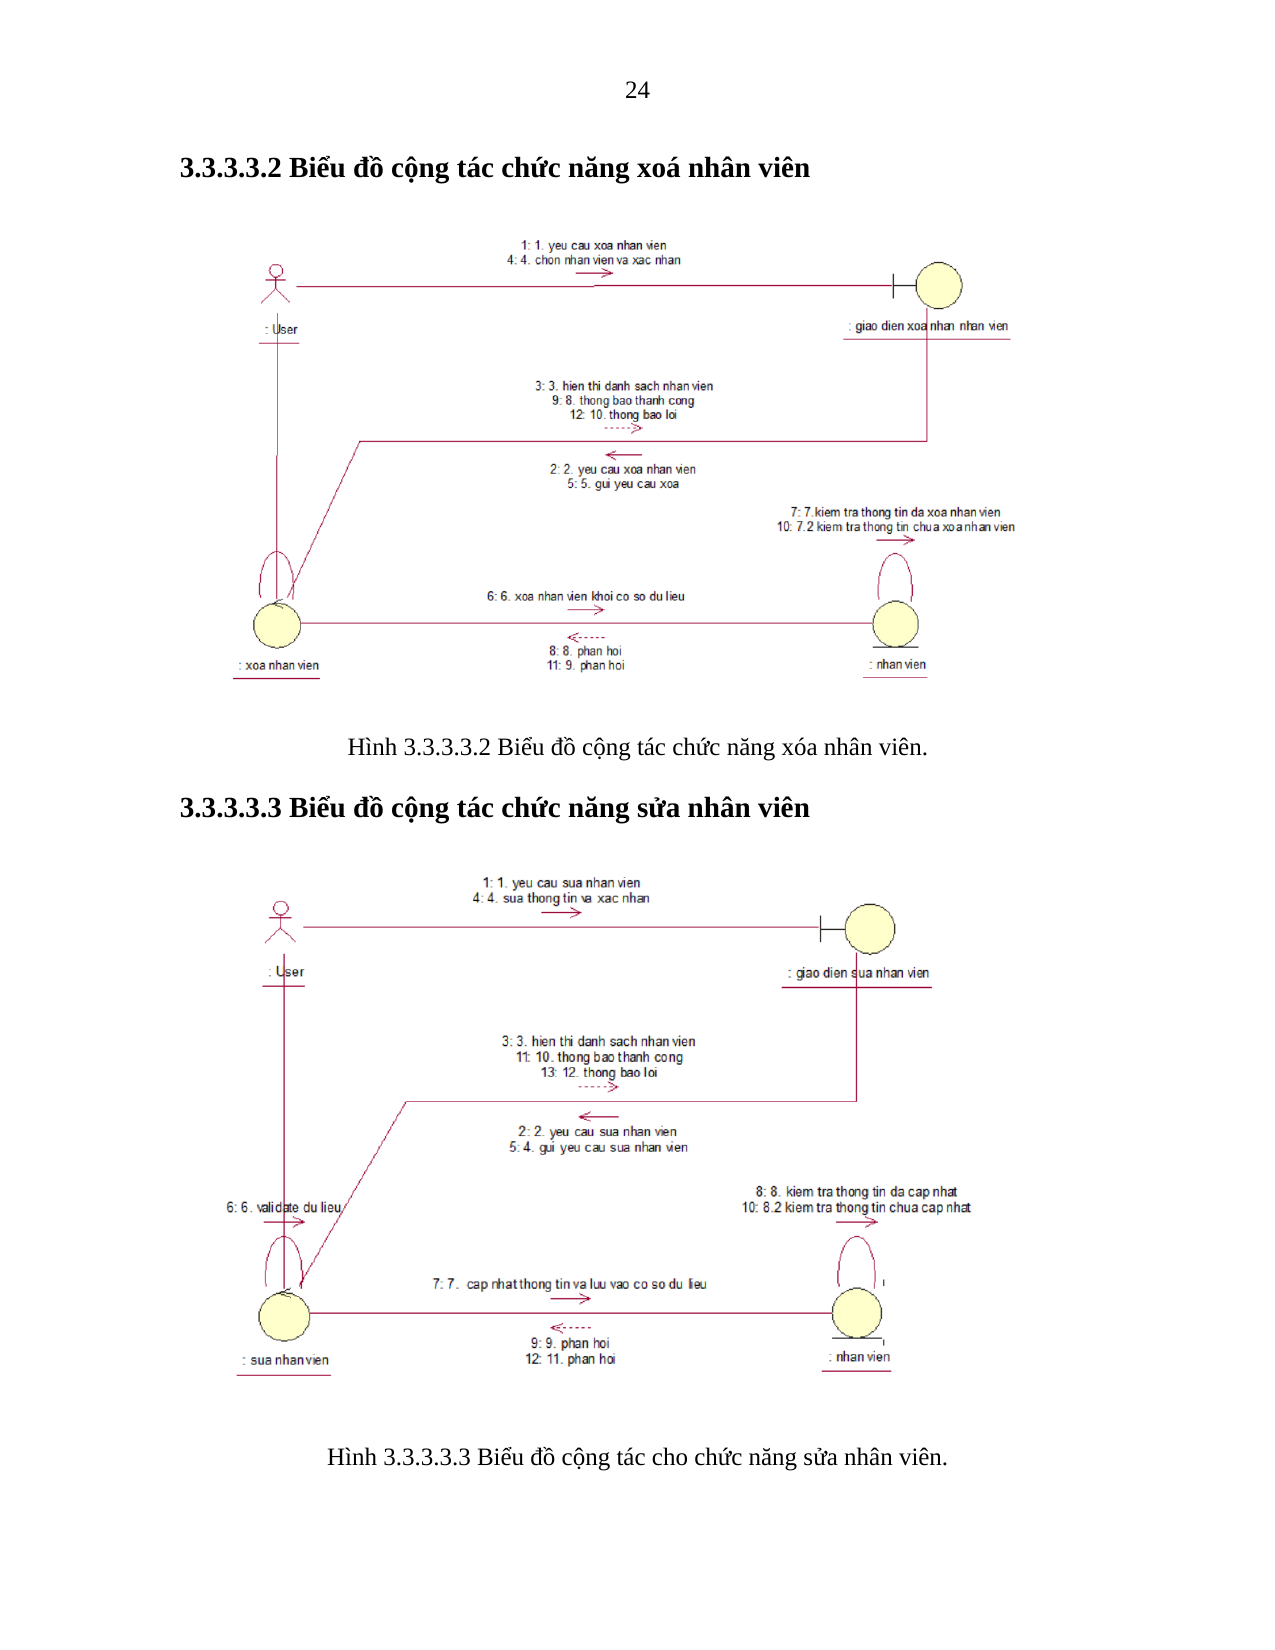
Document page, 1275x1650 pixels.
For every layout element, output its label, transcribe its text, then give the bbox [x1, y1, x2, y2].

text Hình 3.3.3.3.3 Biểu đồ cộng tác cho chức năng sửa nhân viên. [150, 1442, 1125, 1471]
text Hình 3.3.3.3.2 Biểu đồ cộng tác chức năng xóa nhân viên. [150, 732, 1125, 761]
subtitle 3.3.3.3.2 Biểu đồ cộng tác chức năng xoá nhân viên [150, 150, 1125, 183]
picture [179, 854, 1121, 1413]
picture [210, 213, 1095, 704]
subtitle 3.3.3.3.3 Biểu đồ cộng tác chức năng sửa nhân viên [150, 791, 1125, 824]
